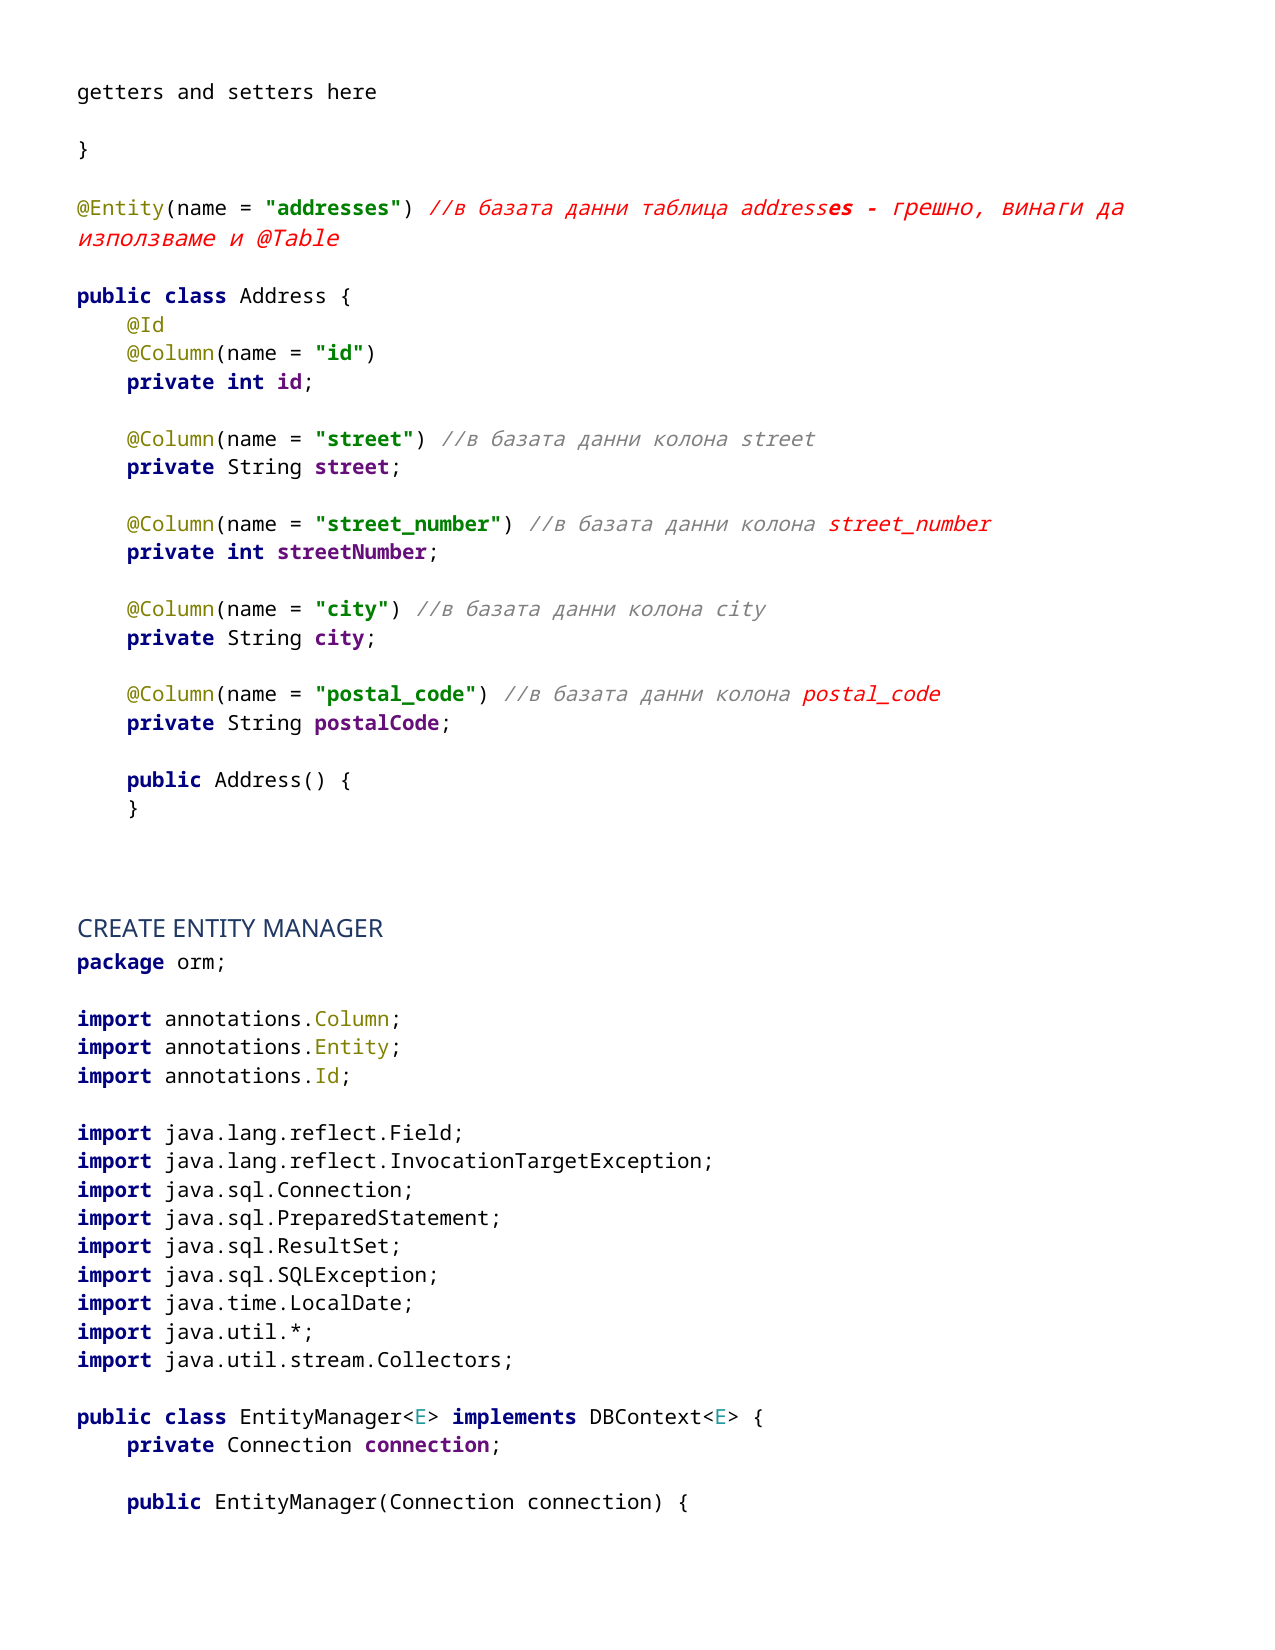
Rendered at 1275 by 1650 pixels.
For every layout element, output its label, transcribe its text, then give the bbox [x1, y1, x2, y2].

text } [77, 105, 1198, 162]
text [77, 947, 1198, 1516]
text @Entity(name = "addresses") //в базата данни таблица addresses - грешно, винаги да използваме и @Table public class Address { @Id @Column(name = "id") private int id; @Column(name = "street") //в базата данни колона street private String street; @Column(name = "street_number") //в базата данни колона street_number private int streetNumber; @Column(name = "city") //в базата данни колона city private String city; @Column(name = "postal_code") //в базата данни колона postal_code private String postalCode; public Address() { } [77, 191, 1198, 822]
text getters and setters here [77, 77, 1198, 105]
subtitle CREATE ENTITY MANAGER [77, 910, 1198, 944]
